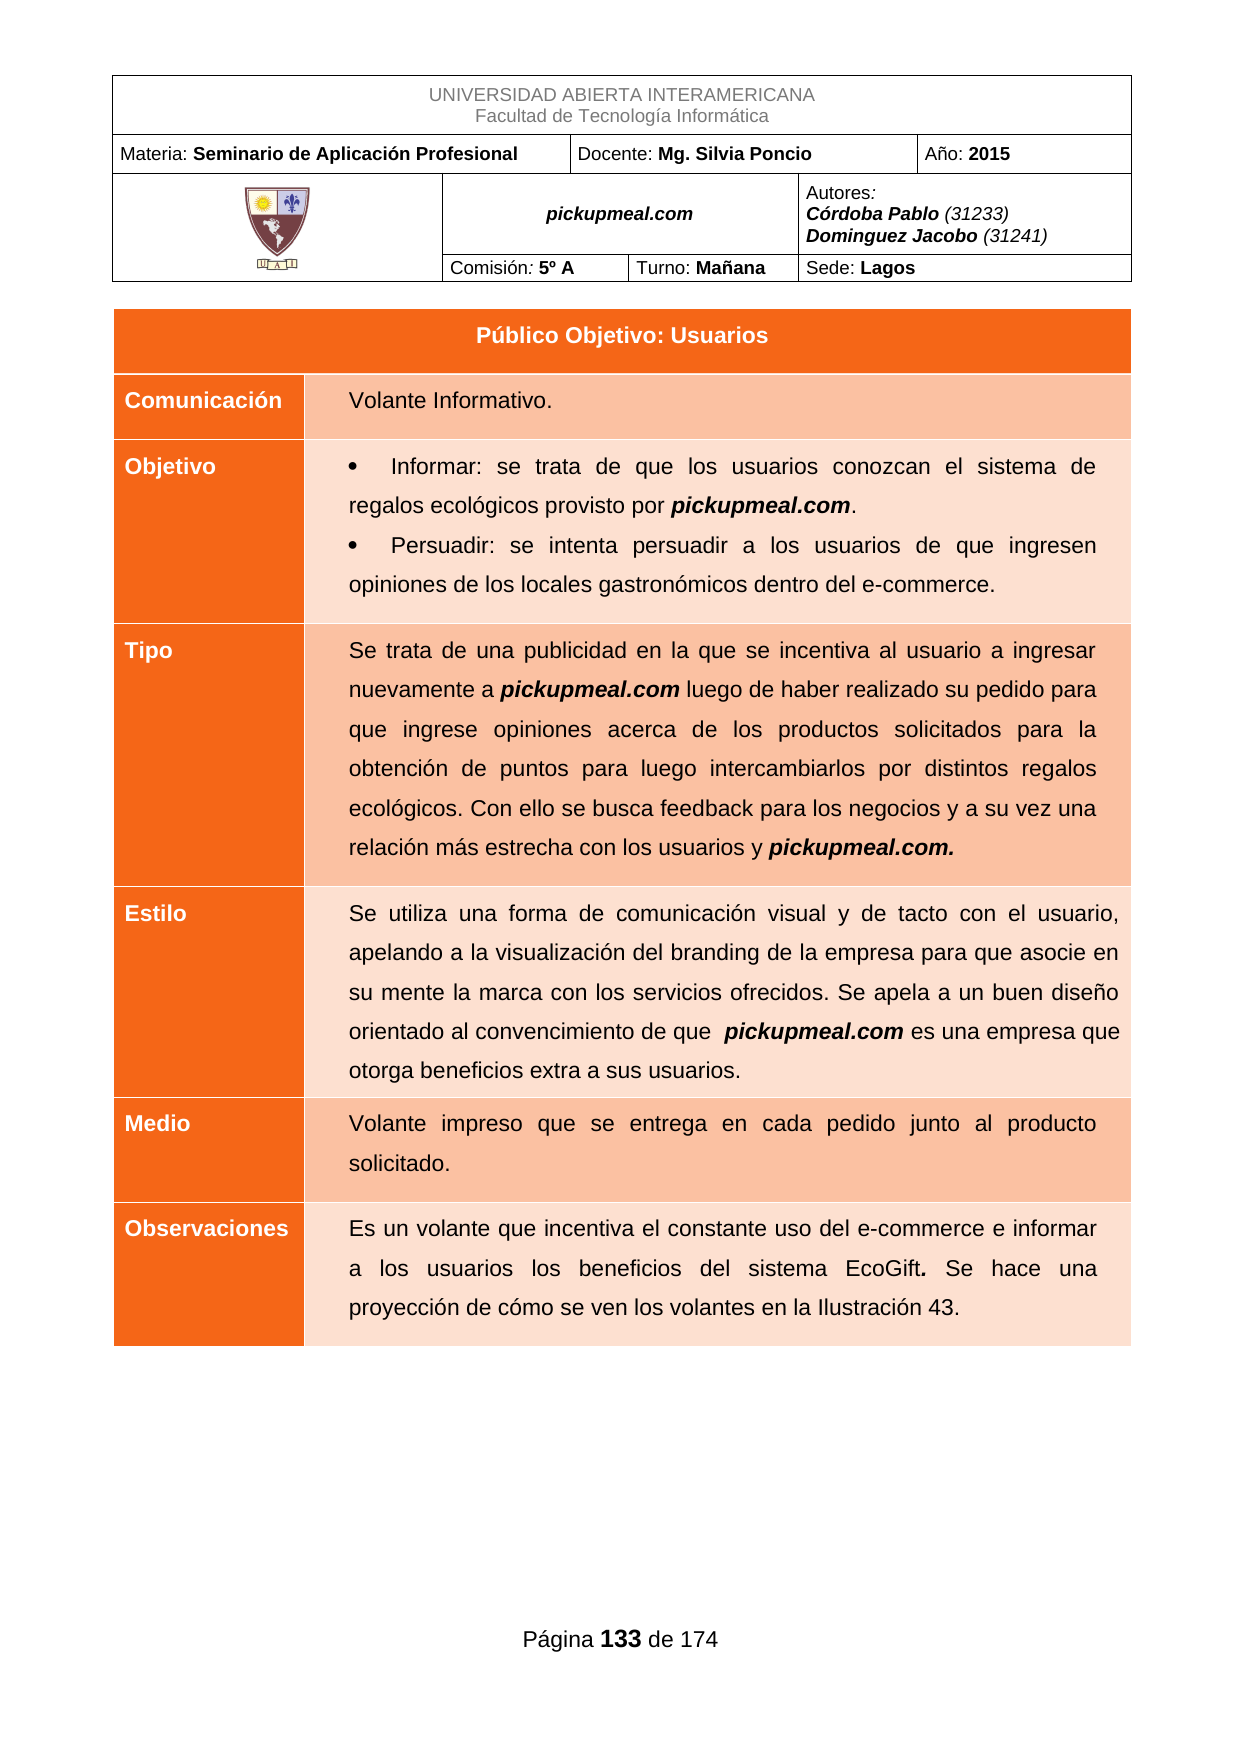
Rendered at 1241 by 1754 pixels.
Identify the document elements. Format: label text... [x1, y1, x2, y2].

table_cell Volante Informativo. [305, 375, 1131, 439]
table_cell Informar: se trata de que los usuarios conozcan el sistema de regalos ecológicos provisto por pickupmeal.com. Persuadir: se intenta persuadir a los usuarios de que ingresen opiniones de los locales gastronómicos dentro del e-commerce. [305, 440, 1131, 623]
picture [230, 182, 325, 273]
table_cell Volante impreso que se entrega en cada pedido junto al producto solicitado. [305, 1098, 1131, 1202]
table_cell Comunicación [114, 375, 304, 439]
table_cell Es un volante que incentiva el constante uso del e-commerce e informar a los usuarios los beneficios del sistema EcoGift. Se hace una proyección de cómo se ven los volantes en la Ilustración 43. [305, 1203, 1131, 1346]
table_cell Estilo [114, 887, 304, 1097]
table_cell Medio [114, 1098, 304, 1202]
table_cell Objetivo [114, 440, 304, 623]
table_cell Se utiliza una forma de comunicación visual y de tacto con el usuario, apelando a la visualización del branding de la empresa para que asocie en su mente la marca con los servicios ofrecidos. Se apela a un buen diseño orientado al convencimiento de que pickupmeal.com es una empresa que otorga beneficios extra a sus usuarios. [305, 887, 1131, 1097]
table_cell Tipo [114, 624, 304, 886]
table_cell Observaciones [114, 1203, 304, 1346]
table_header Público Objetivo: Usuarios [114, 309, 1131, 373]
table_cell Se trata de una publicidad en la que se incentiva al usuario a ingresar nuevamente a pickupmeal.com luego de haber realizado su pedido para que ingrese opiniones acerca de los productos solicitados para la obtención de puntos para luego intercambiarlos por distintos regalos ecológicos. Con ello se busca feedback para los negocios y a su vez una relación más estrecha con los usuarios y pickupmeal.com. [305, 624, 1131, 886]
